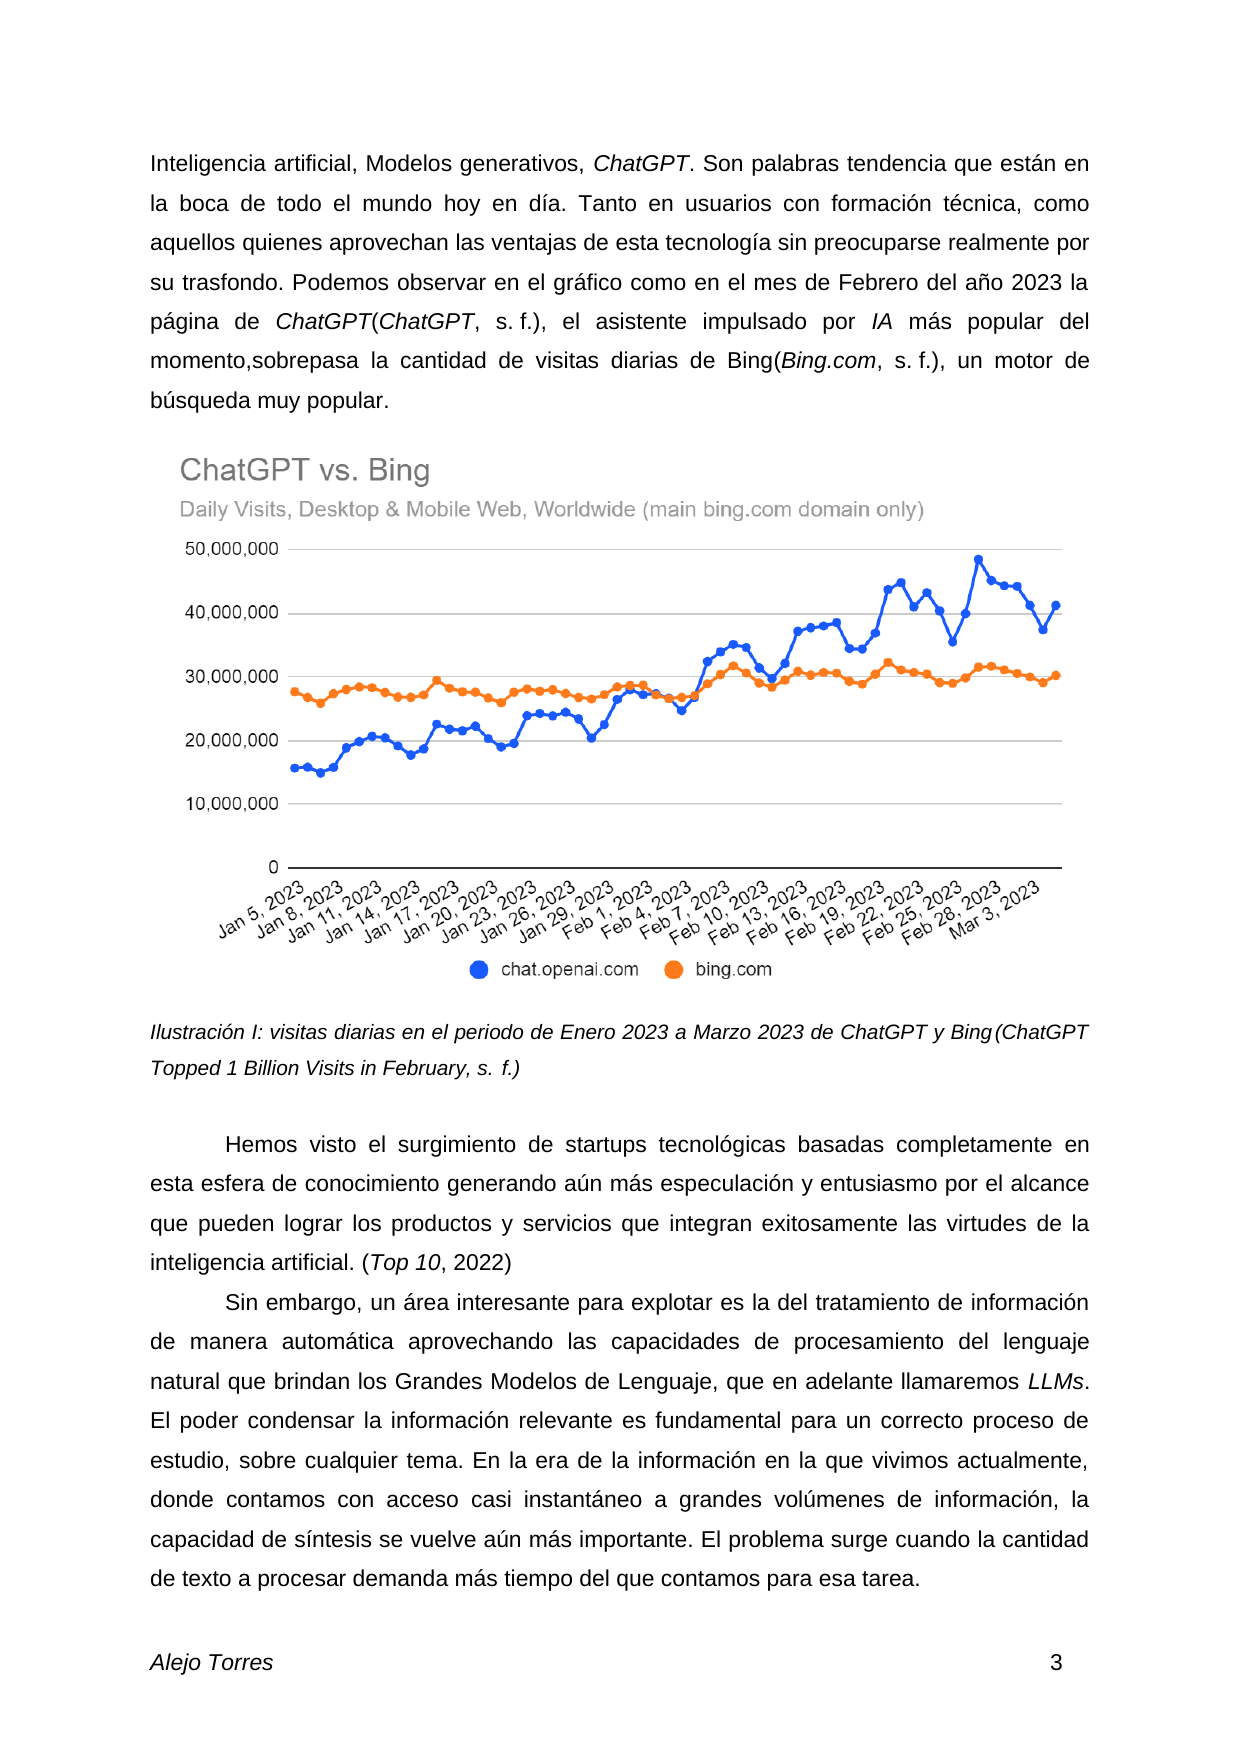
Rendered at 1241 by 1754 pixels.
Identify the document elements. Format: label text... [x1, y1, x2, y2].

text Sin embargo, un área interesante para explotar es la del tratamiento de información de manera automática aprovechando las capacidades de procesamiento del lenguaje natural que brindan los Grandes Modelos de Lenguaje, que en adelante llamaremos LLMs. El poder condensar la información relevante es fundamental para un correcto proceso de estudio, sobre cualquier tema. En la era de la información en la que vivimos actualmente, donde contamos con acceso casi instantáneo a grandes volúmenes de información, la capacidad de síntesis se vuelve aún más importante. El problema surge cuando la cantidad de texto a procesar demanda más tiempo del que contamos para esa tarea. [150, 1289, 1090, 1592]
text Hemos visto el surgimiento de startups tecnológicas basadas completamente en esta esfera de conocimiento generando aún más especulación y entusiasmo por el alcance que pueden lograr los productos y servicios que integran exitosamente las virtudes de la inteligencia artificial. (Top 10, 2022) [150, 1131, 1090, 1276]
text Inteligencia artificial, Modelos generativos, ChatGPT. Son palabras tendencia que están en la boca de todo el mundo hoy en día. Tanto en usuarios con formación técnica, como aquellos quienes aprovechan las ventajas de esta tecnología sin preocuparse realmente por su trasfondo. Podemos observar en el gráfico como en el mes de Febrero del año 2023 la página de ChatGPT(ChatGPT, s. f.), el asistente impulsado por IA más popular del momento,sobrepasa la cantidad de visitas diarias de Bing(Bing.com, s. f.), un motor de búsqueda muy popular. [150, 150, 1090, 413]
text Ilustración I: visitas diarias en el periodo de Enero 2023 a Marzo 2023 de ChatGPT y Bing(ChatGPT Topped 1 Billion Visits in February, s. f.) [150, 1008, 1090, 1079]
picture [150, 426, 1091, 1008]
